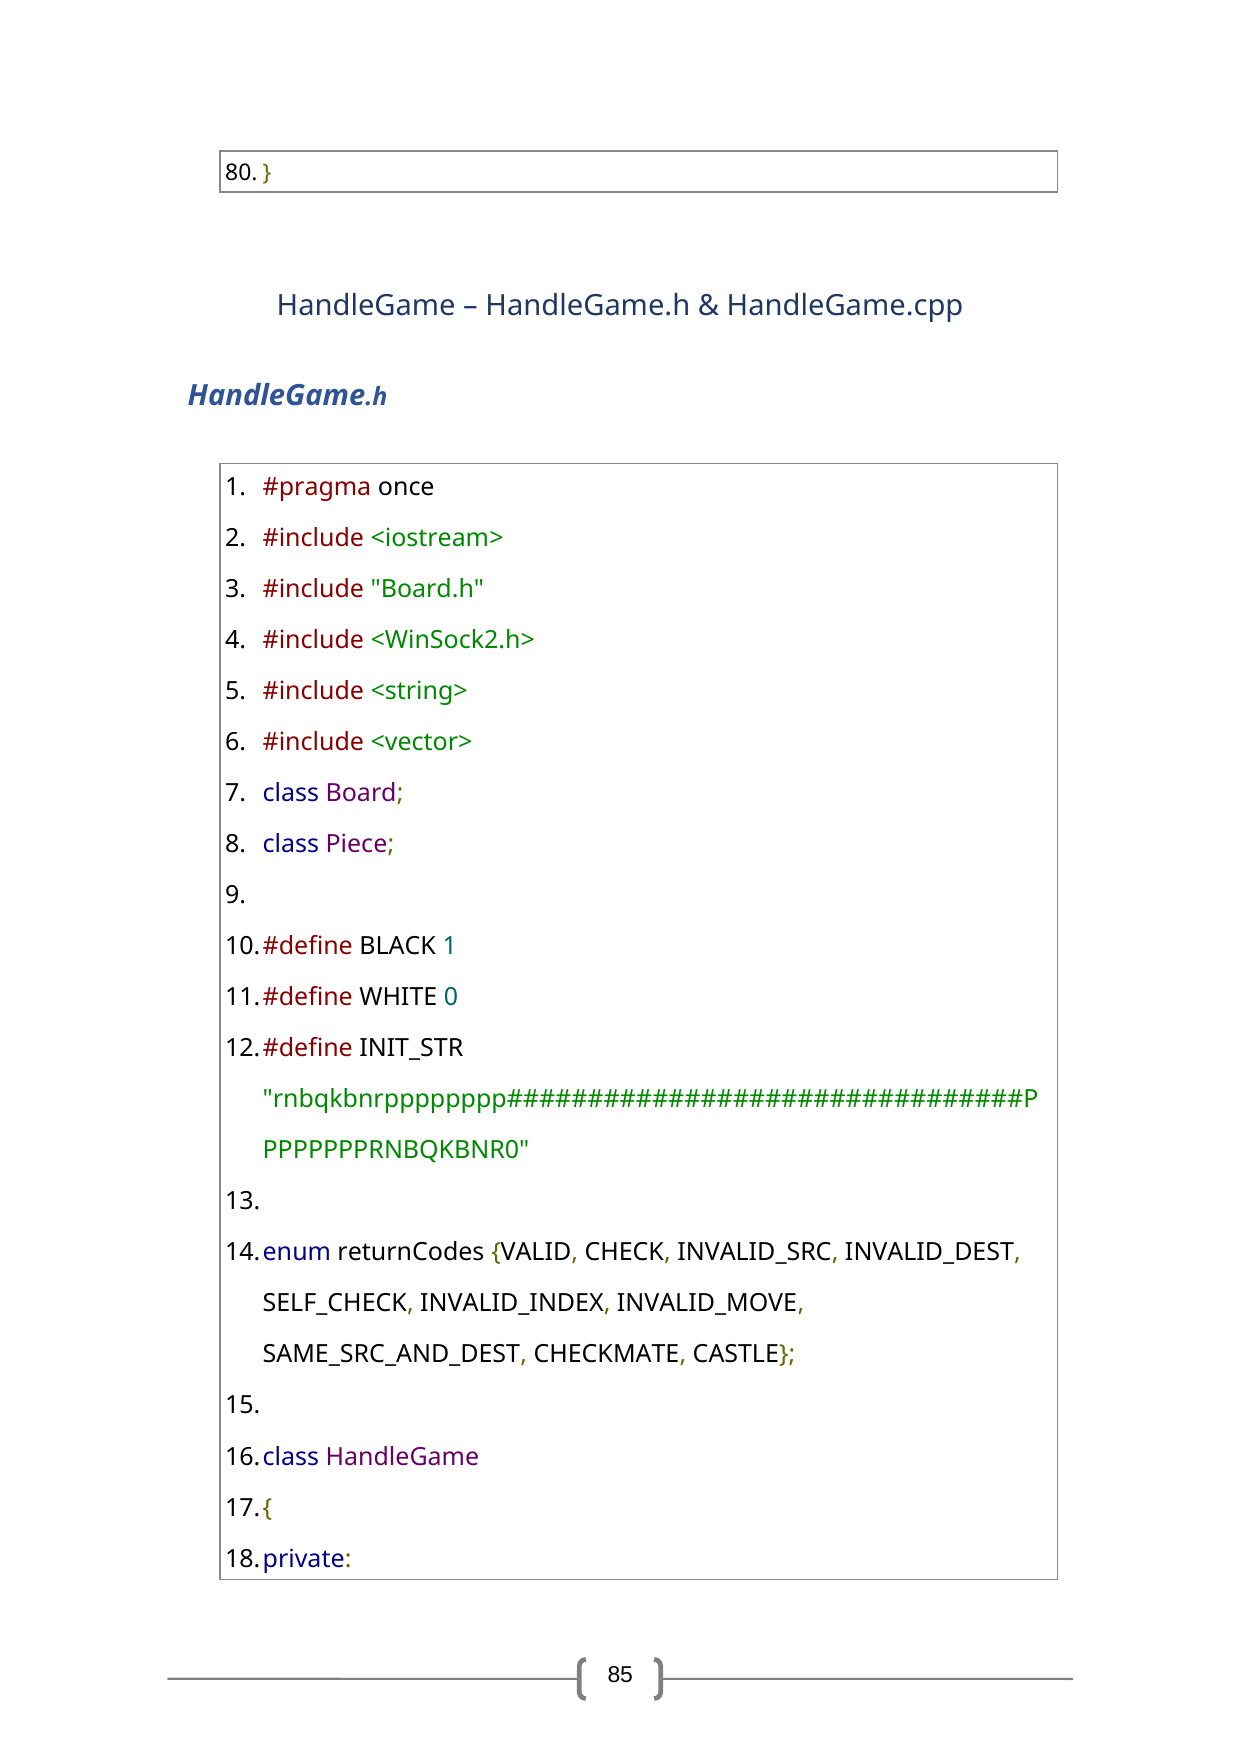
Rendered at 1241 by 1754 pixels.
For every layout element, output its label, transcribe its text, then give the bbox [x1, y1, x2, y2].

list #define WHITE 0 [221, 973, 1057, 1013]
list #define BLACK 1 [221, 922, 1057, 962]
list enum returnCodes {VALID, CHECK, INVALID_SRC, INVALID_DEST, SELF_CHECK, INVALID_INDEX, INVALID_MOVE, SAME_SRC_AND_DEST, CHECKMATE, CASTLE}; [221, 1228, 1057, 1370]
list #include <string> [221, 667, 1057, 707]
list private: [221, 1534, 1057, 1579]
list class Board; [221, 769, 1057, 809]
list #include <vector> [221, 718, 1057, 758]
list class Piece; [221, 820, 1057, 860]
subtitle HandleGame – HandleGame.h & HandleGame.cpp [187, 284, 1053, 324]
list class HandleGame [221, 1432, 1057, 1472]
list #include <WinSock2.h> [221, 616, 1057, 656]
list #include "Board.h" [221, 565, 1057, 604]
list { [221, 1483, 1057, 1523]
subtitle HandleGame.h [187, 374, 1053, 414]
list #pragma once [221, 464, 1057, 502]
list #define INIT_STR "rnbqkbnrpppppppp################################PPPPPPPPRNBQKBNR0" [221, 1024, 1057, 1166]
list #include <iostream> [221, 514, 1057, 553]
list } [221, 152, 1057, 191]
